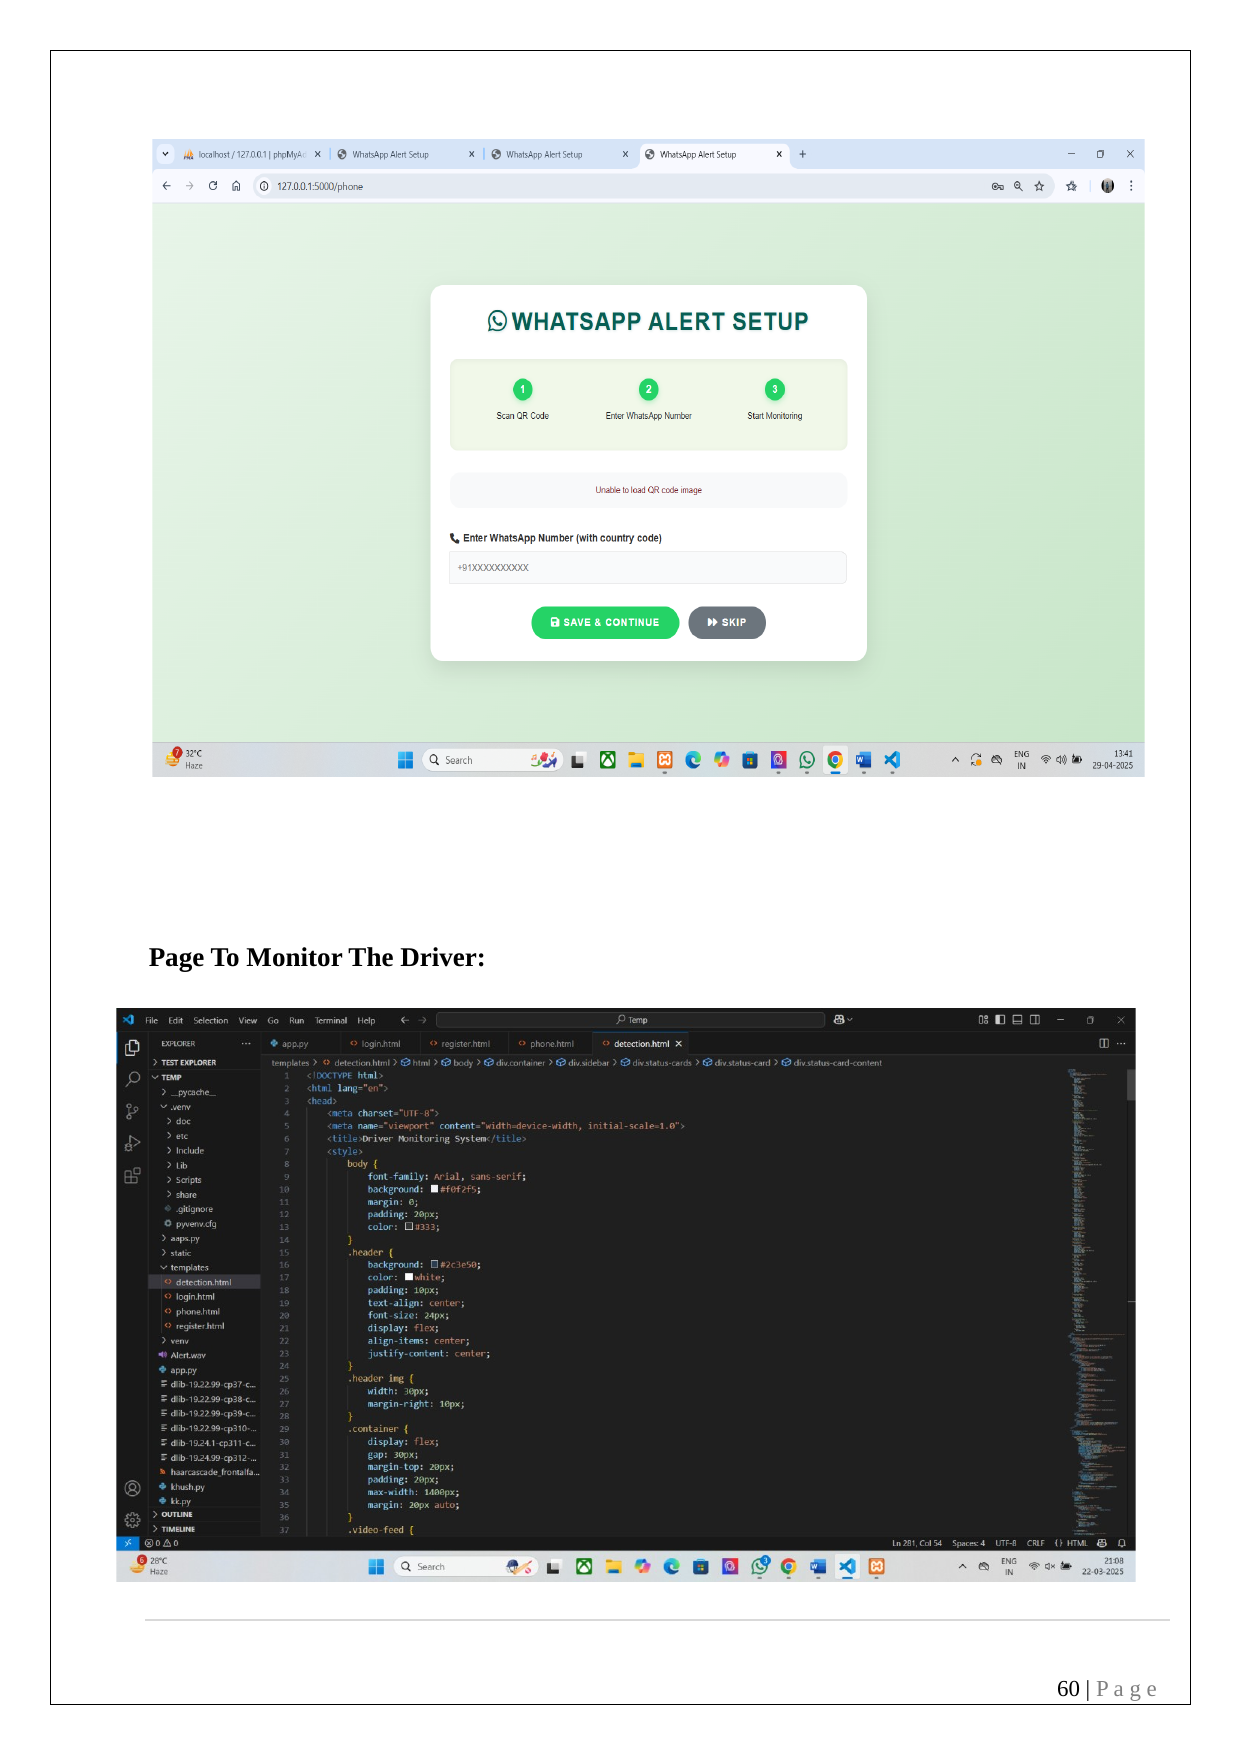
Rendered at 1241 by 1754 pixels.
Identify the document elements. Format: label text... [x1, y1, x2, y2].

text Page To Monitor The Driver: [148, 941, 1235, 972]
picture [116, 1008, 1136, 1582]
picture [152, 139, 1145, 777]
